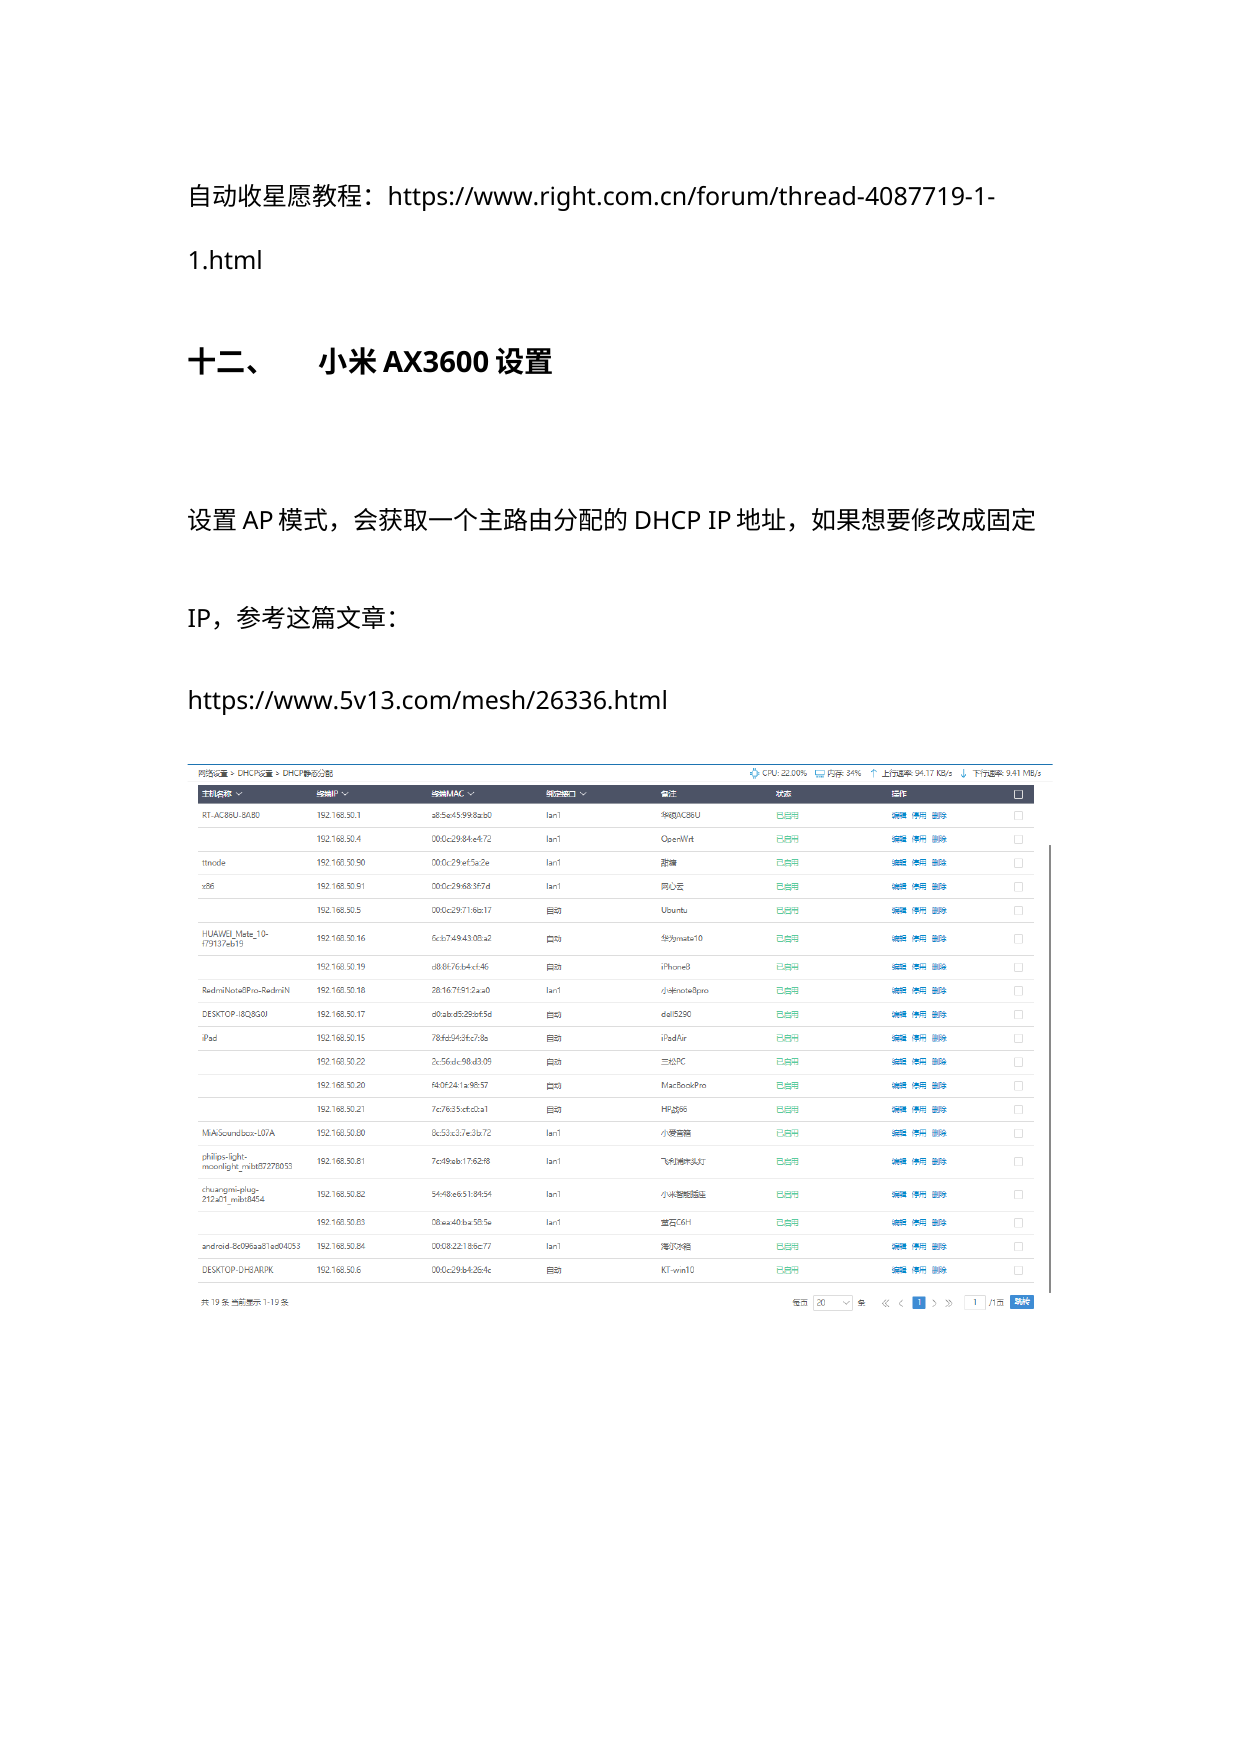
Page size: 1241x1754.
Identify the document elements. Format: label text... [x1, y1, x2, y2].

text 设置AP模式，会获取一个主路由分配的DHCP IP地址，如果想要修改成固定IP，参考这篇文章： [187, 486, 1053, 649]
text https://www.5v13.com/mesh/26336.html [187, 667, 1053, 732]
subtitle 小米AX3600设置 [187, 327, 1053, 392]
text 自动收星愿教程：https://www.right.com.cn/forum/thread-4087719-1-1.html [187, 162, 1053, 292]
picture [187, 764, 1053, 1319]
